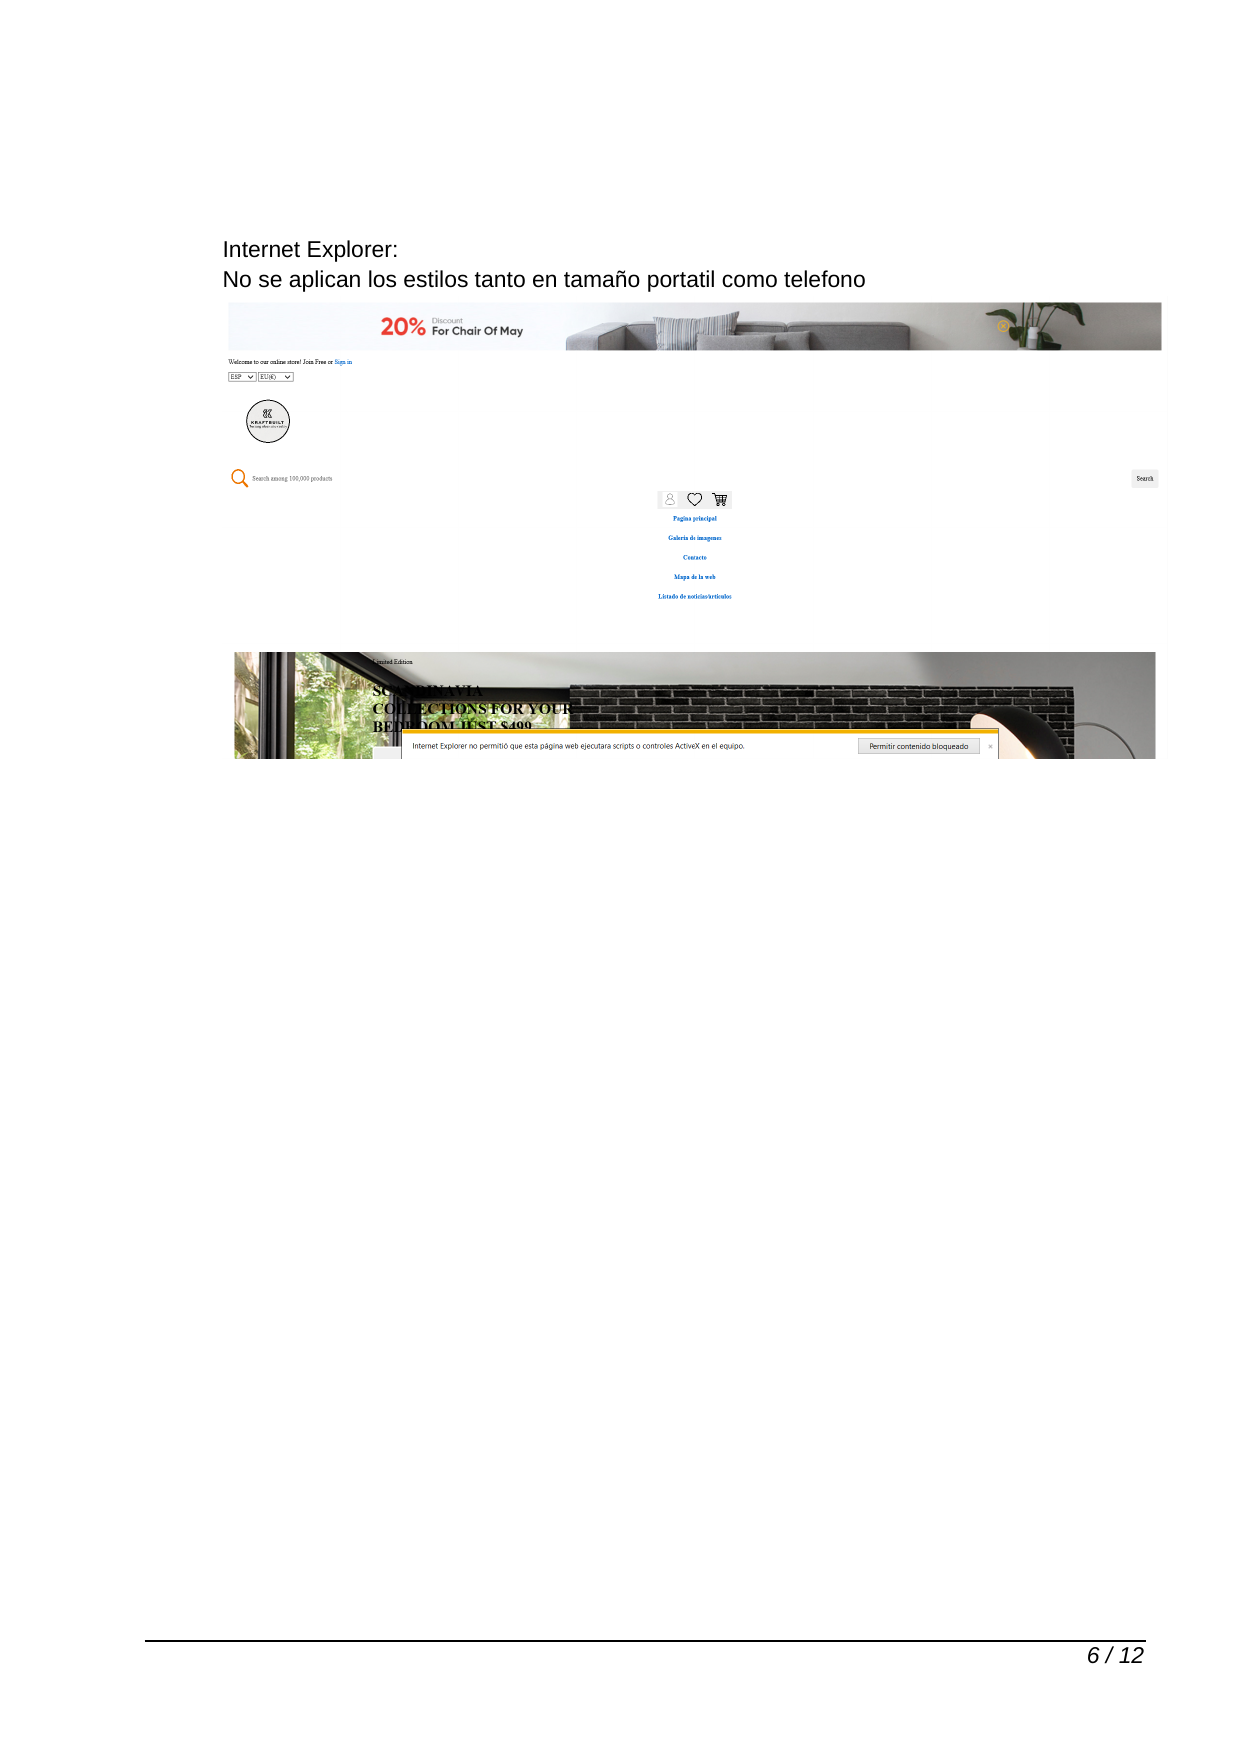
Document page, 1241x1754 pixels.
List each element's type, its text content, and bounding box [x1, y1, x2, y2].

picture [222, 296, 1168, 759]
text No se aplican los estilos tanto en tamaño portatil como telefono [148, 266, 1093, 293]
text Internet Explorer: [148, 236, 1093, 262]
